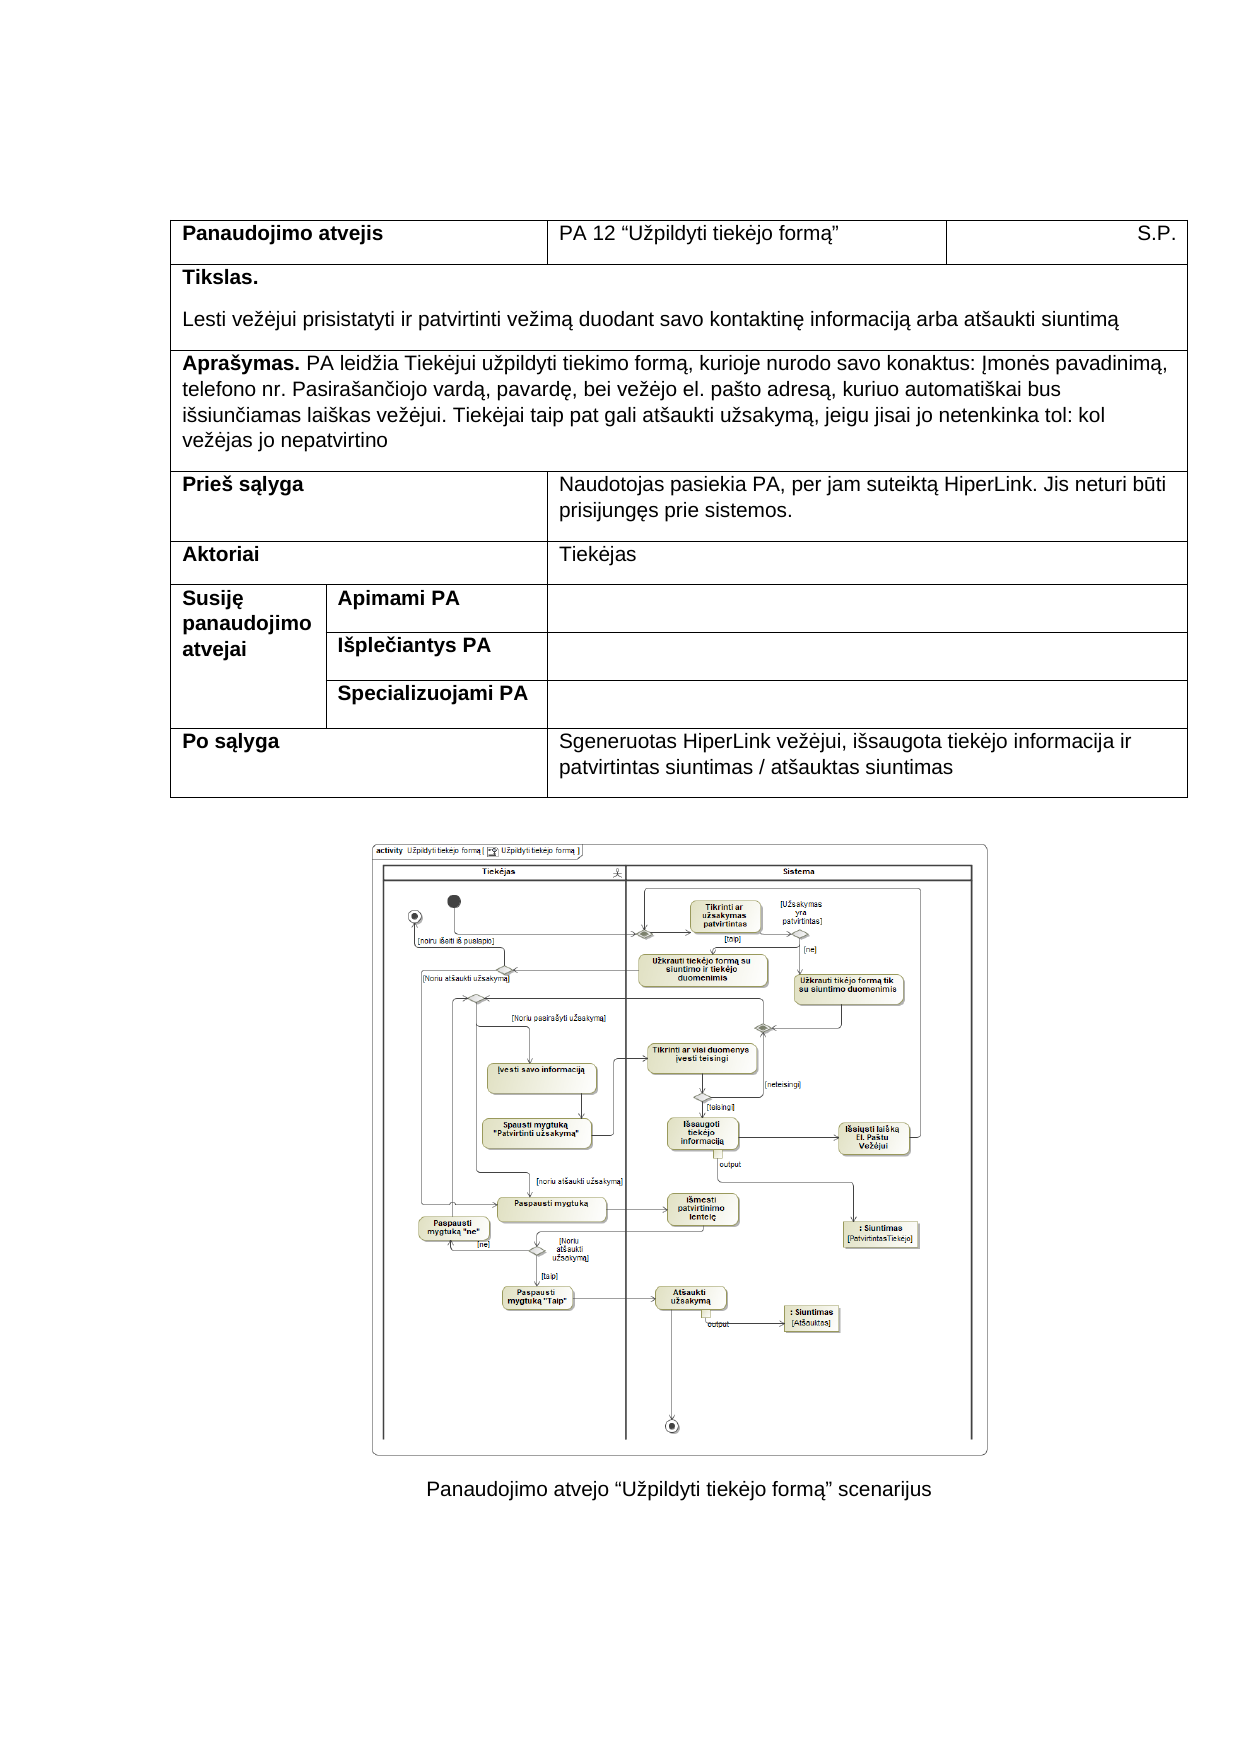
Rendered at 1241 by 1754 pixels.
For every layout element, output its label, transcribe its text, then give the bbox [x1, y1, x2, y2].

table_cell Specializuojami PA [327, 681, 547, 728]
table_cell Aktoriai [171, 542, 547, 584]
table_cell Aprašymas. PA leidžia Tiekėjui užpildyti tiekimo formą, kurioje nurodo savo konaktus: Įmonės pavadinimą, telefono nr. Pasirašančiojo vardą, pavardę, bei vežėjo el. pašto adresą, kuriuo automatiškai bus išsiunčiamas laiškas vežėjui. Tiekėjai taip pat gali atšaukti užsakymą, jeigu jisai jo netenkinka tol: kol vežėjas jo nepatvirtino [171, 351, 1187, 471]
text Panaudojimo atvejo “Užpildyti tiekėjo formą” scenarijus [177, 1476, 1181, 1500]
table_cell Naudotojas pasiekia PA, per jam suteiktą HiperLink. Jis neturi būti prisijungęs prie sistemos. [548, 472, 1187, 541]
table_cell [548, 585, 1187, 632]
table_cell Sgeneruotas HiperLink vežėjui, išsaugota tiekėjo informacija ir patvirtintas siuntimas / atšauktas siuntimas [548, 729, 1187, 797]
table_cell Po sąlyga [171, 729, 547, 797]
table_cell Susiję panaudojimo atvejai [171, 585, 326, 728]
table_cell Tiekėjas [548, 542, 1187, 584]
table_cell [548, 681, 1187, 728]
table_cell Tikslas. Lesti vežėjui prisistatyti ir patvirtinti vežimą duodant savo kontaktinę informaciją arba atšaukti siuntimą [171, 265, 1187, 350]
table_header S.P. [947, 221, 1187, 263]
table_header PA 12 “Užpildyti tiekėjo formą” [548, 221, 946, 263]
table_cell Prieš sąlyga [171, 472, 547, 541]
table_cell [548, 633, 1187, 680]
table_cell Apimami PA [327, 585, 547, 632]
table_cell Išplečiantys PA [327, 633, 547, 680]
table_header Panaudojimo atvejis [171, 221, 547, 263]
picture [368, 840, 990, 1458]
